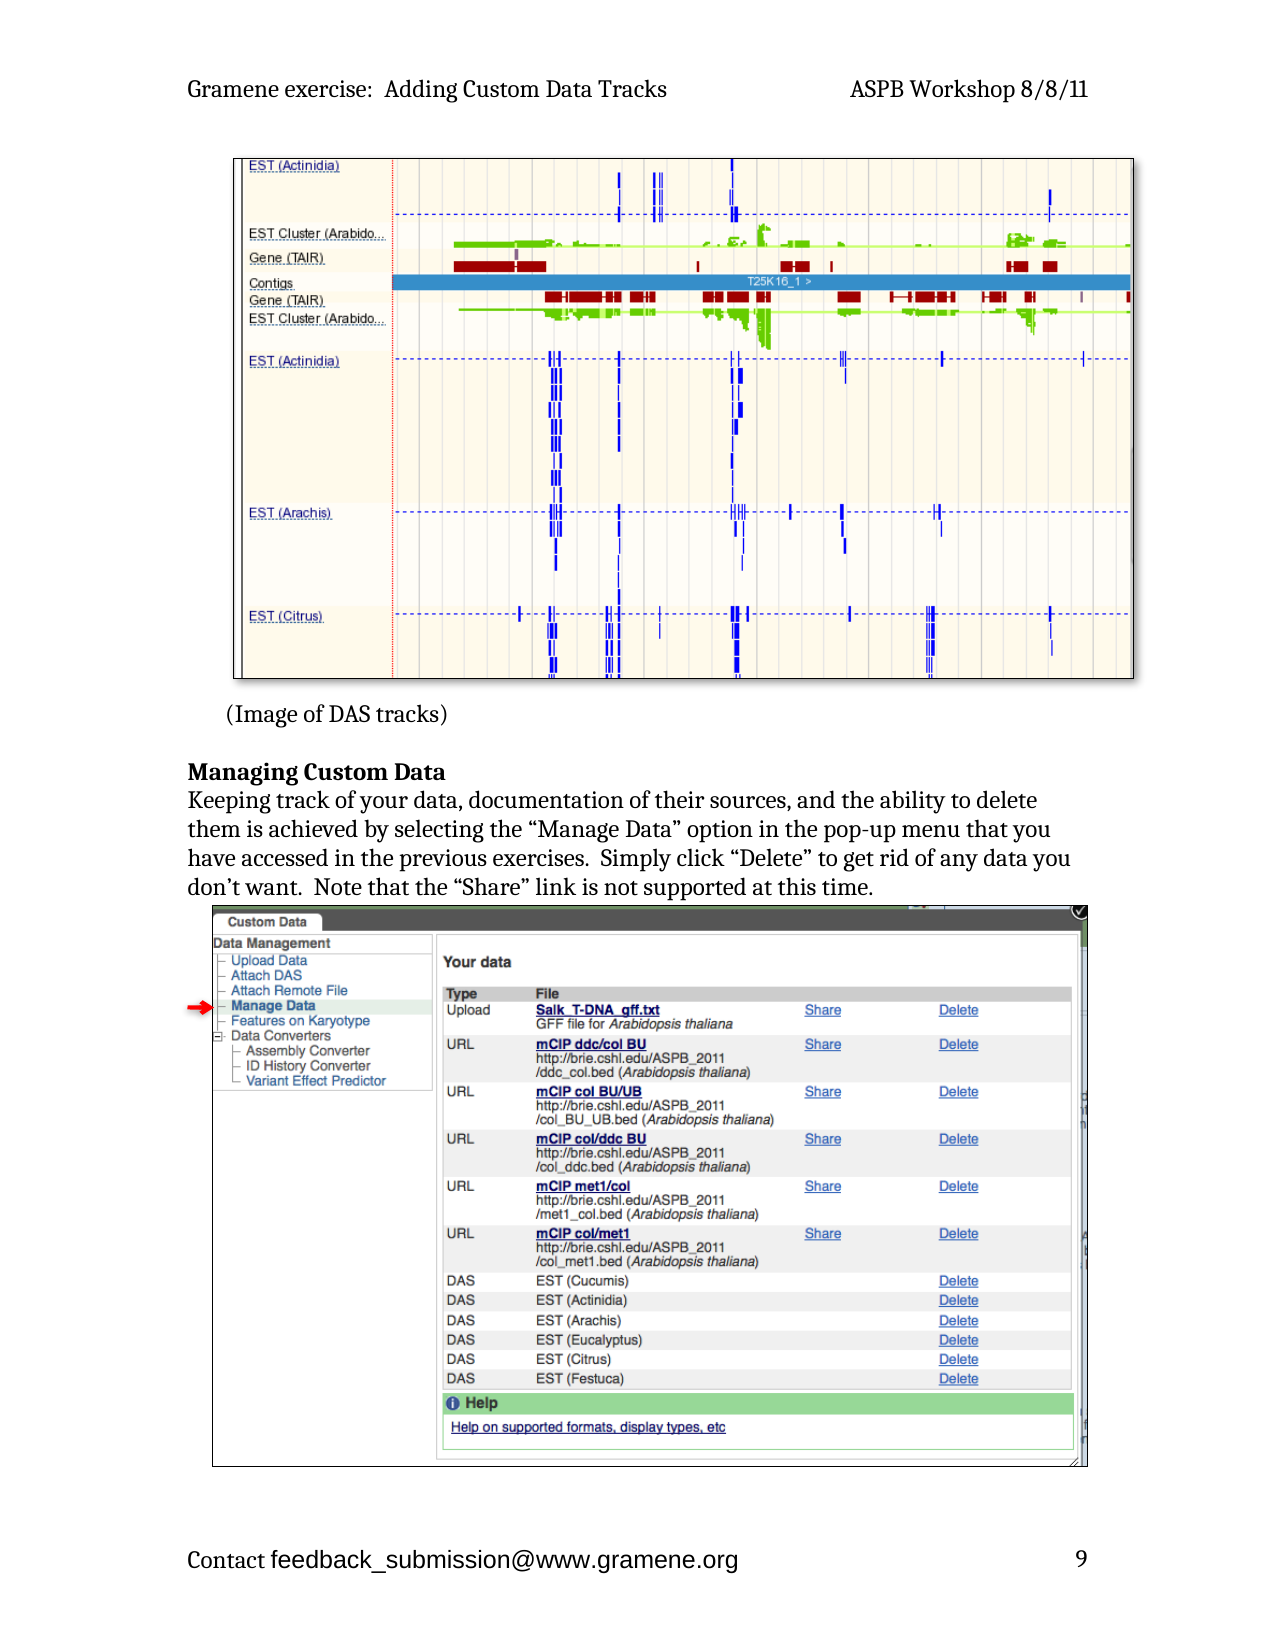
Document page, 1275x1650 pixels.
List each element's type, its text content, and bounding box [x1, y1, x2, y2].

list Keeping track of your data, documentation of their sources, and the ability to delete them is achieved by selecting the “Manage Data” option in the pop-up menu that you have accessed in the previous exercises. Simply click “Delete” to get rid of any data you don’t want. Note that the “Share” link is not supported at this time. [187, 786, 1087, 901]
picture [213, 906, 1087, 1466]
picture [234, 159, 1133, 678]
list (Image of DAS tracks) [225, 700, 1087, 729]
list Managing Custom Data [187, 758, 1087, 786]
